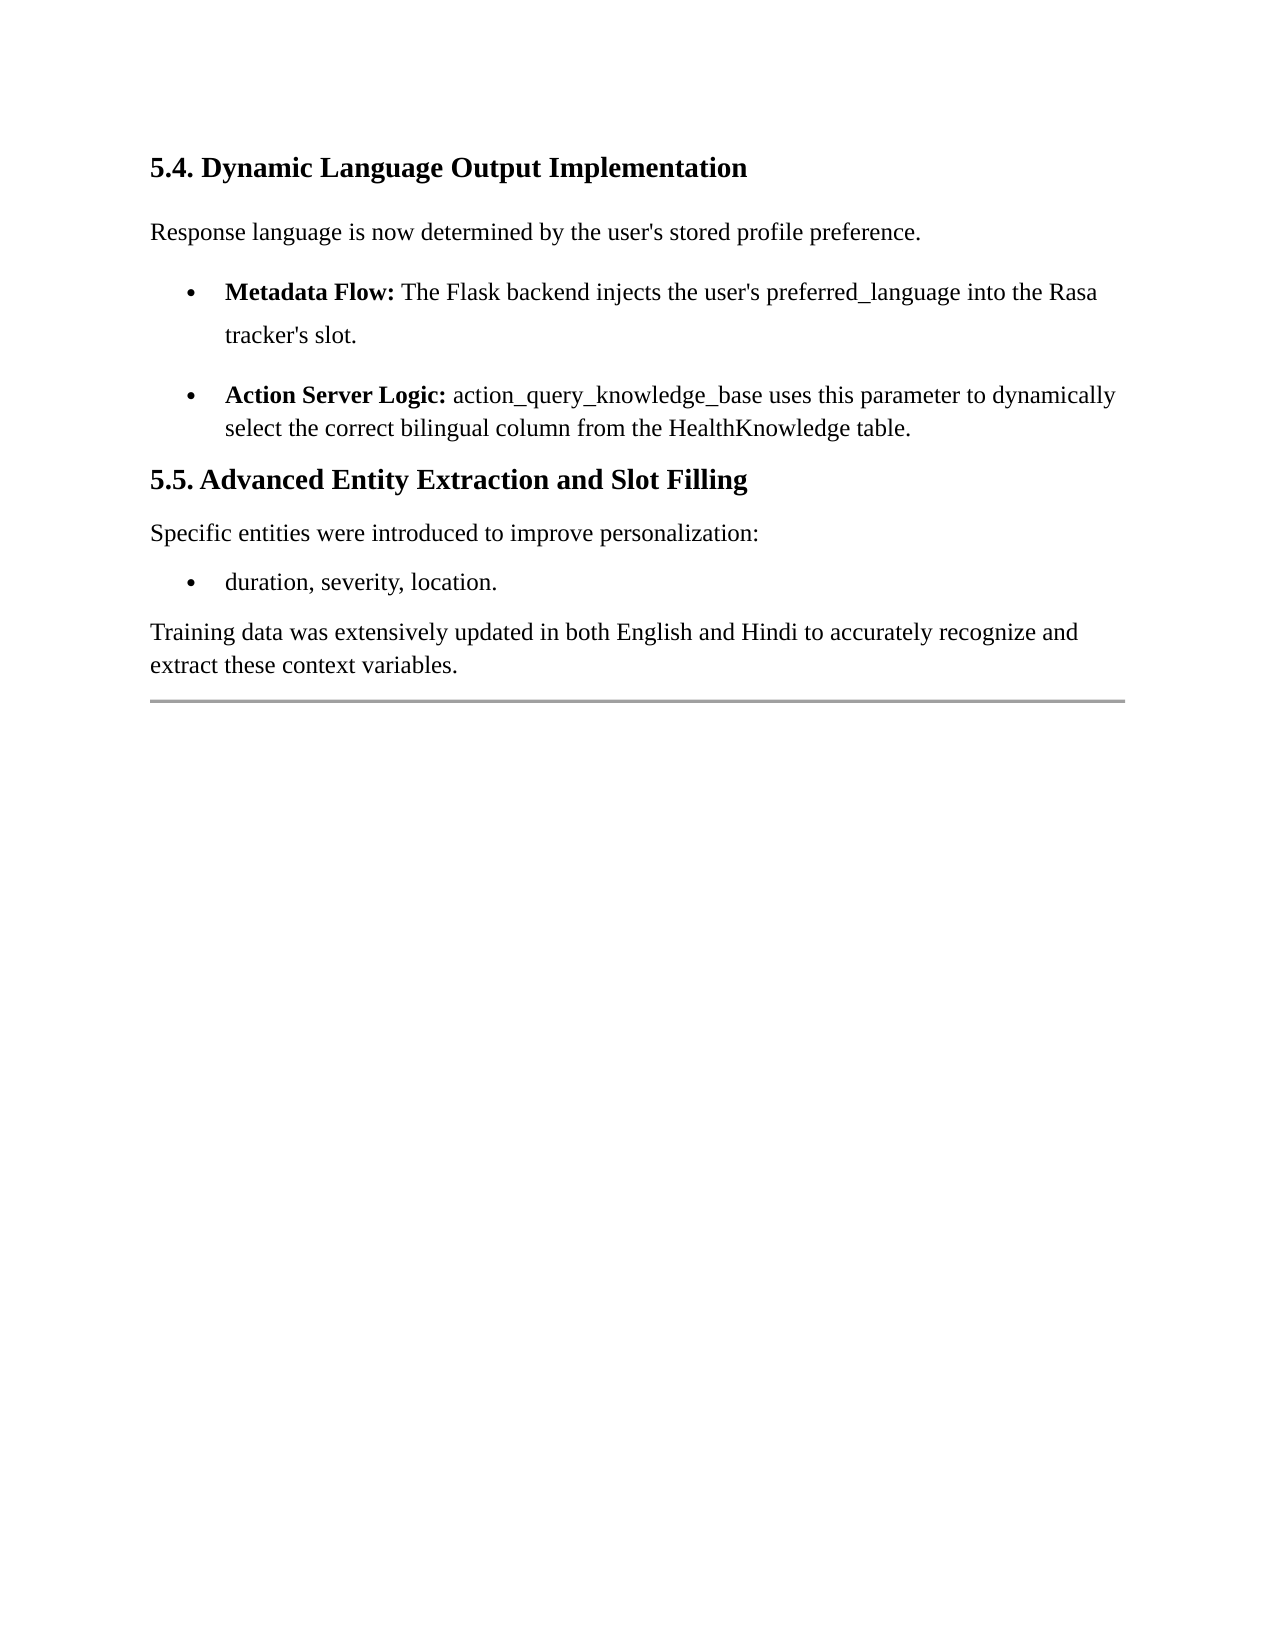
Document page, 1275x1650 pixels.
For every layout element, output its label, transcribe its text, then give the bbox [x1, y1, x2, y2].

list duration, severity, location. [187, 567, 1125, 596]
text 5.5. Advanced Entity Extraction and Slot Filling [150, 462, 1125, 496]
text Specific entities were introduced to improve personalization: [150, 518, 1125, 546]
text Training data was extensively updated in both English and Hindi to accurately recognize and extract these context variables. [150, 617, 1125, 679]
text Response language is now determined by the user's stored profile preference. [150, 217, 1125, 246]
text 5.4. Dynamic Language Output Implementation [150, 150, 1125, 183]
list Metadata Flow: The Flask backend injects the user's preferred_language into the Rasa tracker's slot. [187, 277, 1125, 349]
list Action Server Logic: action_query_knowledge_base uses this parameter to dynamically select the correct bilingual column from the HealthKnowledge table. [187, 380, 1125, 441]
